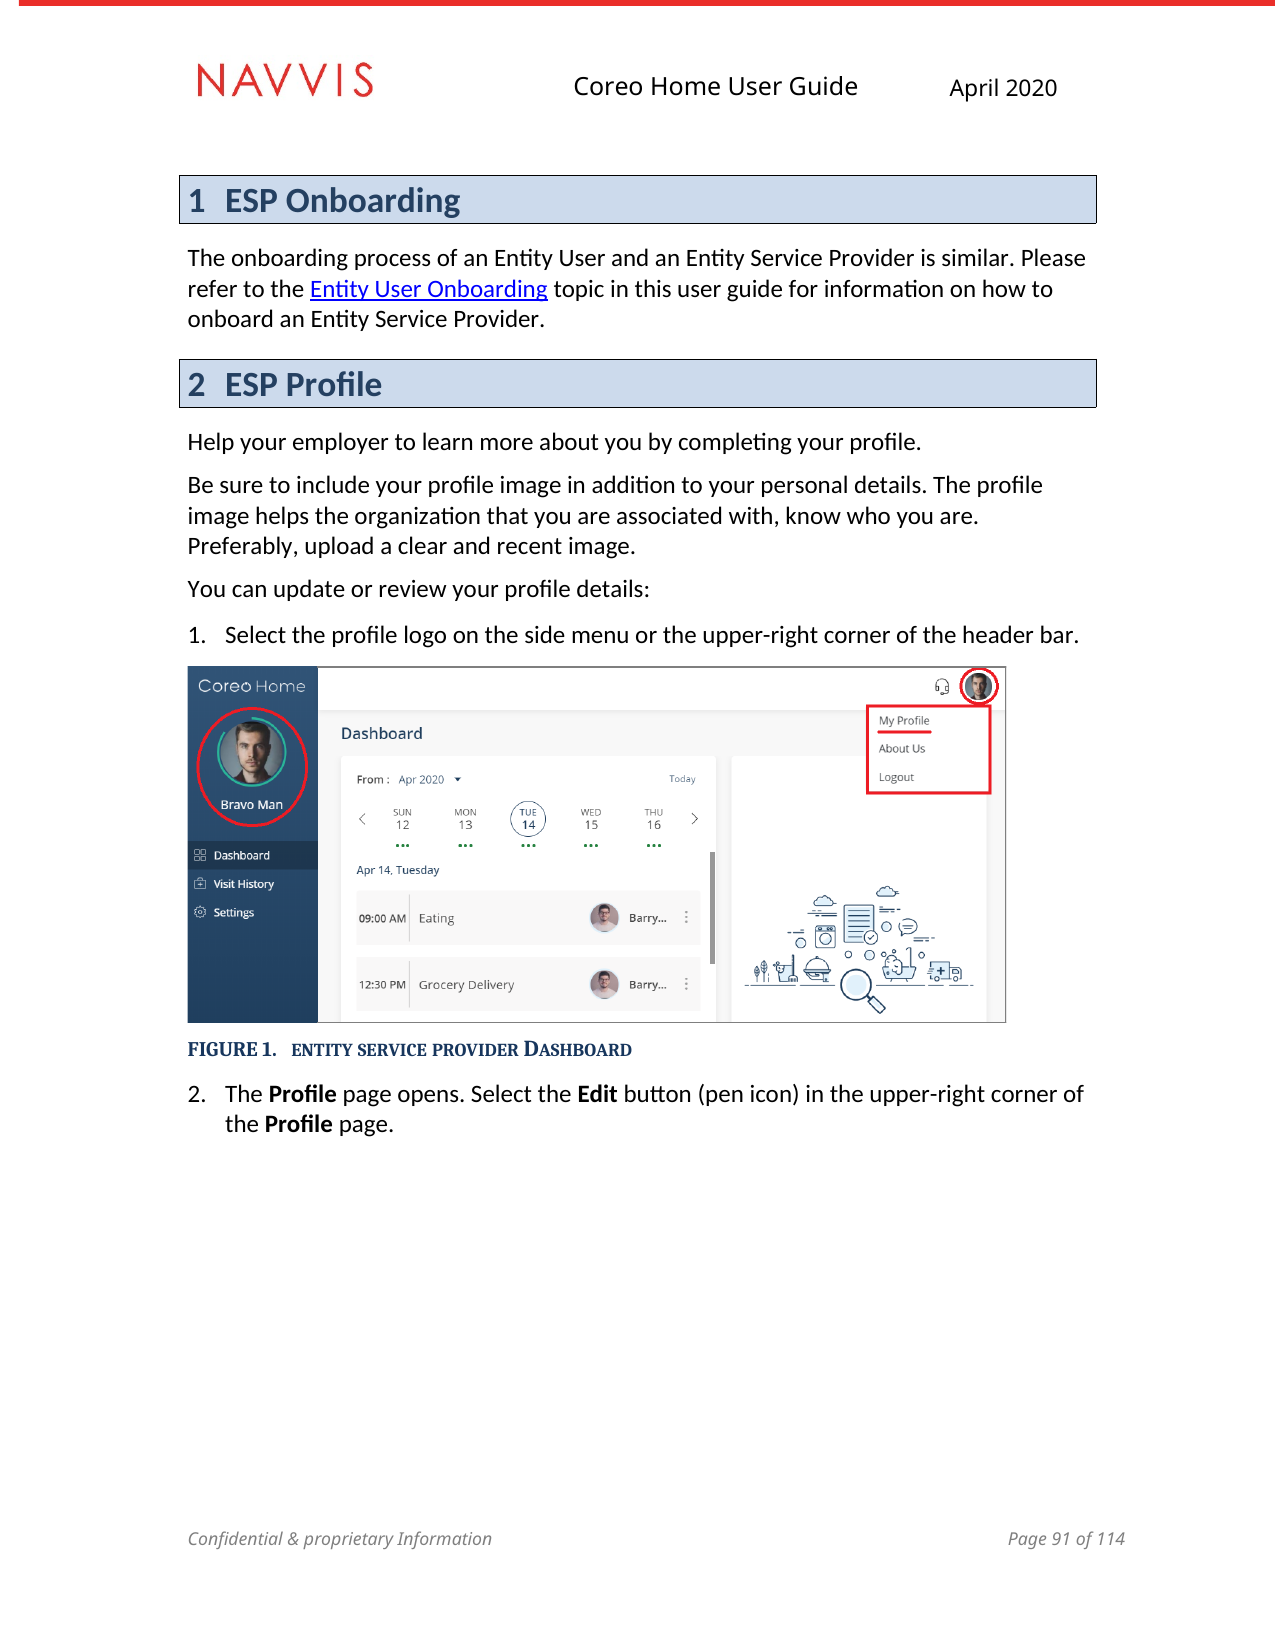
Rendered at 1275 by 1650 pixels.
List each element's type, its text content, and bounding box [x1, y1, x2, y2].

subtitle ESP Onboarding [180, 176, 1096, 223]
picture [187, 55, 383, 104]
picture [187, 666, 1007, 1023]
text Be sure to include your profile image in addition to your personal details. The profile image helps the organization that you are associated with, know who you are. Preferably, upload a clear and recent image. [187, 469, 1087, 561]
text You can update or review your profile details: [187, 573, 1087, 604]
text The onboarding process of an Entity User and an Entity Service Provider is similar. Please refer to the Entity User Onboarding topic in this user guide for information on how to onboard an Entity Service Provider. [187, 242, 1087, 334]
text Help your employer to learn more about you by completing your profile. [187, 426, 1087, 457]
subtitle ESP Profile [180, 360, 1096, 407]
list Select the profile logo on the side menu or the upper-right corner of the header bar. [187, 619, 1087, 650]
list The Profile page opens. Select the Edit button (pen icon) in the upper-right corner of the Profile page. [187, 1078, 1087, 1139]
list entity service provider Dashboard [187, 1035, 1087, 1062]
